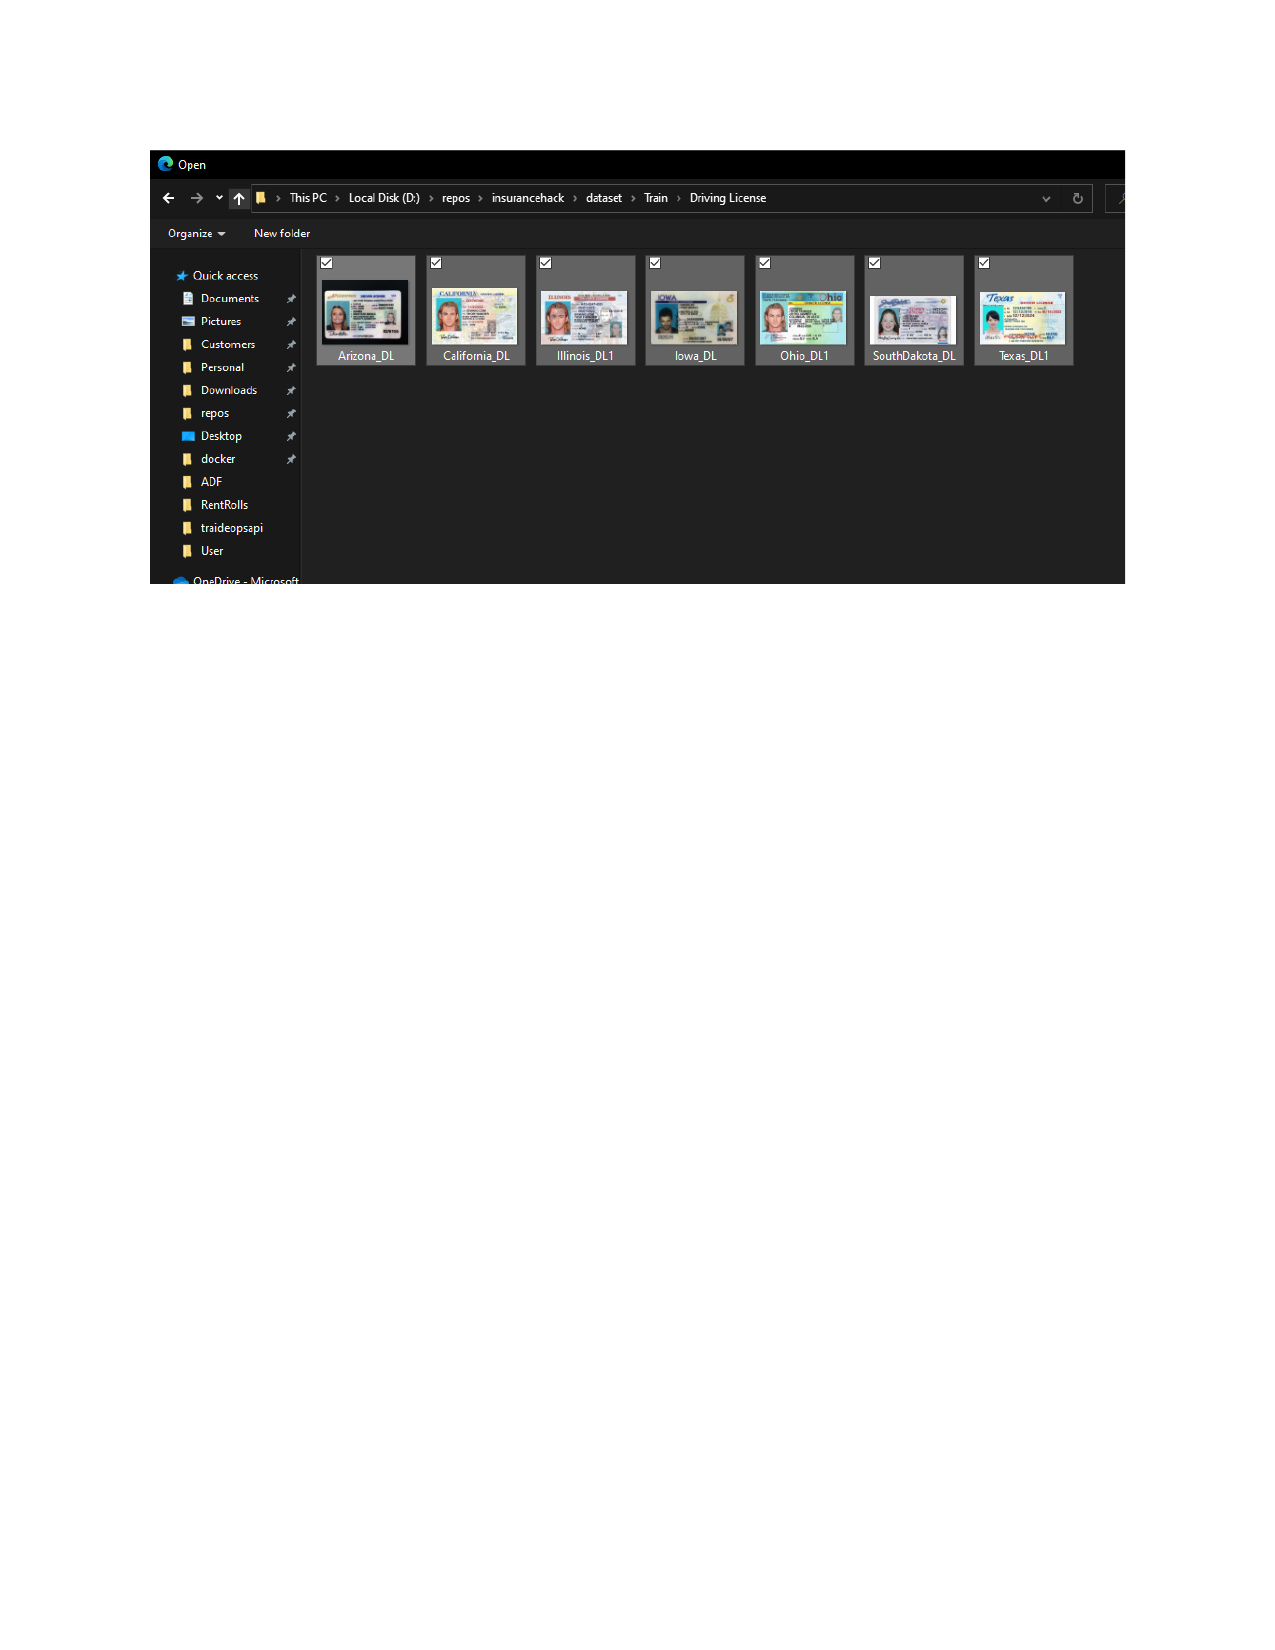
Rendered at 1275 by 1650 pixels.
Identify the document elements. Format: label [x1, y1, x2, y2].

picture [150, 150, 1125, 584]
